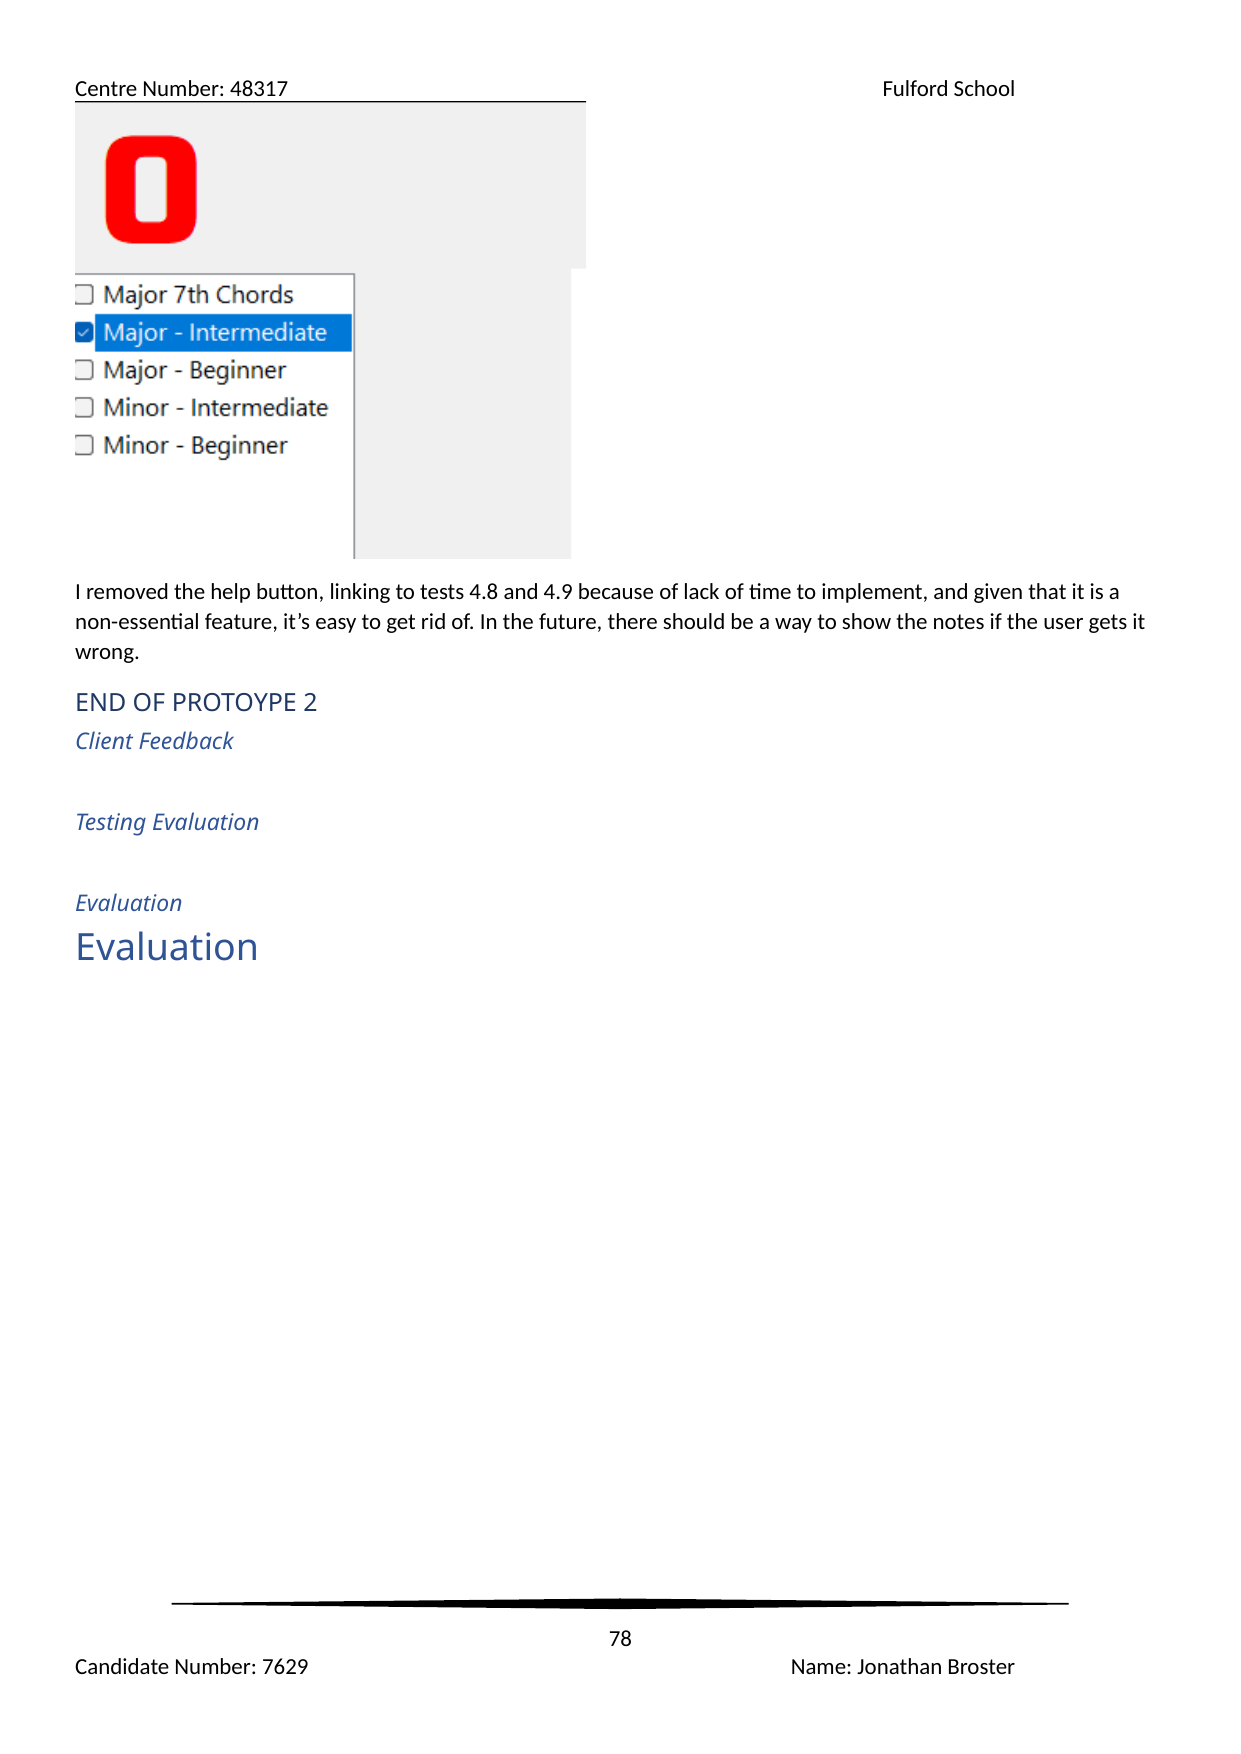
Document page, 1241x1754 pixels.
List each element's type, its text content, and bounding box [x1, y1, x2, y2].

picture [75, 101, 587, 559]
subtitle Client Feedback [75, 725, 1165, 756]
subtitle Evaluation [75, 886, 1165, 918]
subtitle END OF PROTOYPE 2 [75, 684, 1165, 718]
subtitle Testing Evaluation [75, 806, 1165, 837]
text Evaluation [75, 920, 1165, 971]
text I removed the help button, linking to tests 4.8 and 4.9 because of lack of time to implement, and given that it is a non-essential feature, it’s easy to get rid of. In the future, there should be a way to show the notes if the user gets it wrong. [75, 577, 1165, 665]
